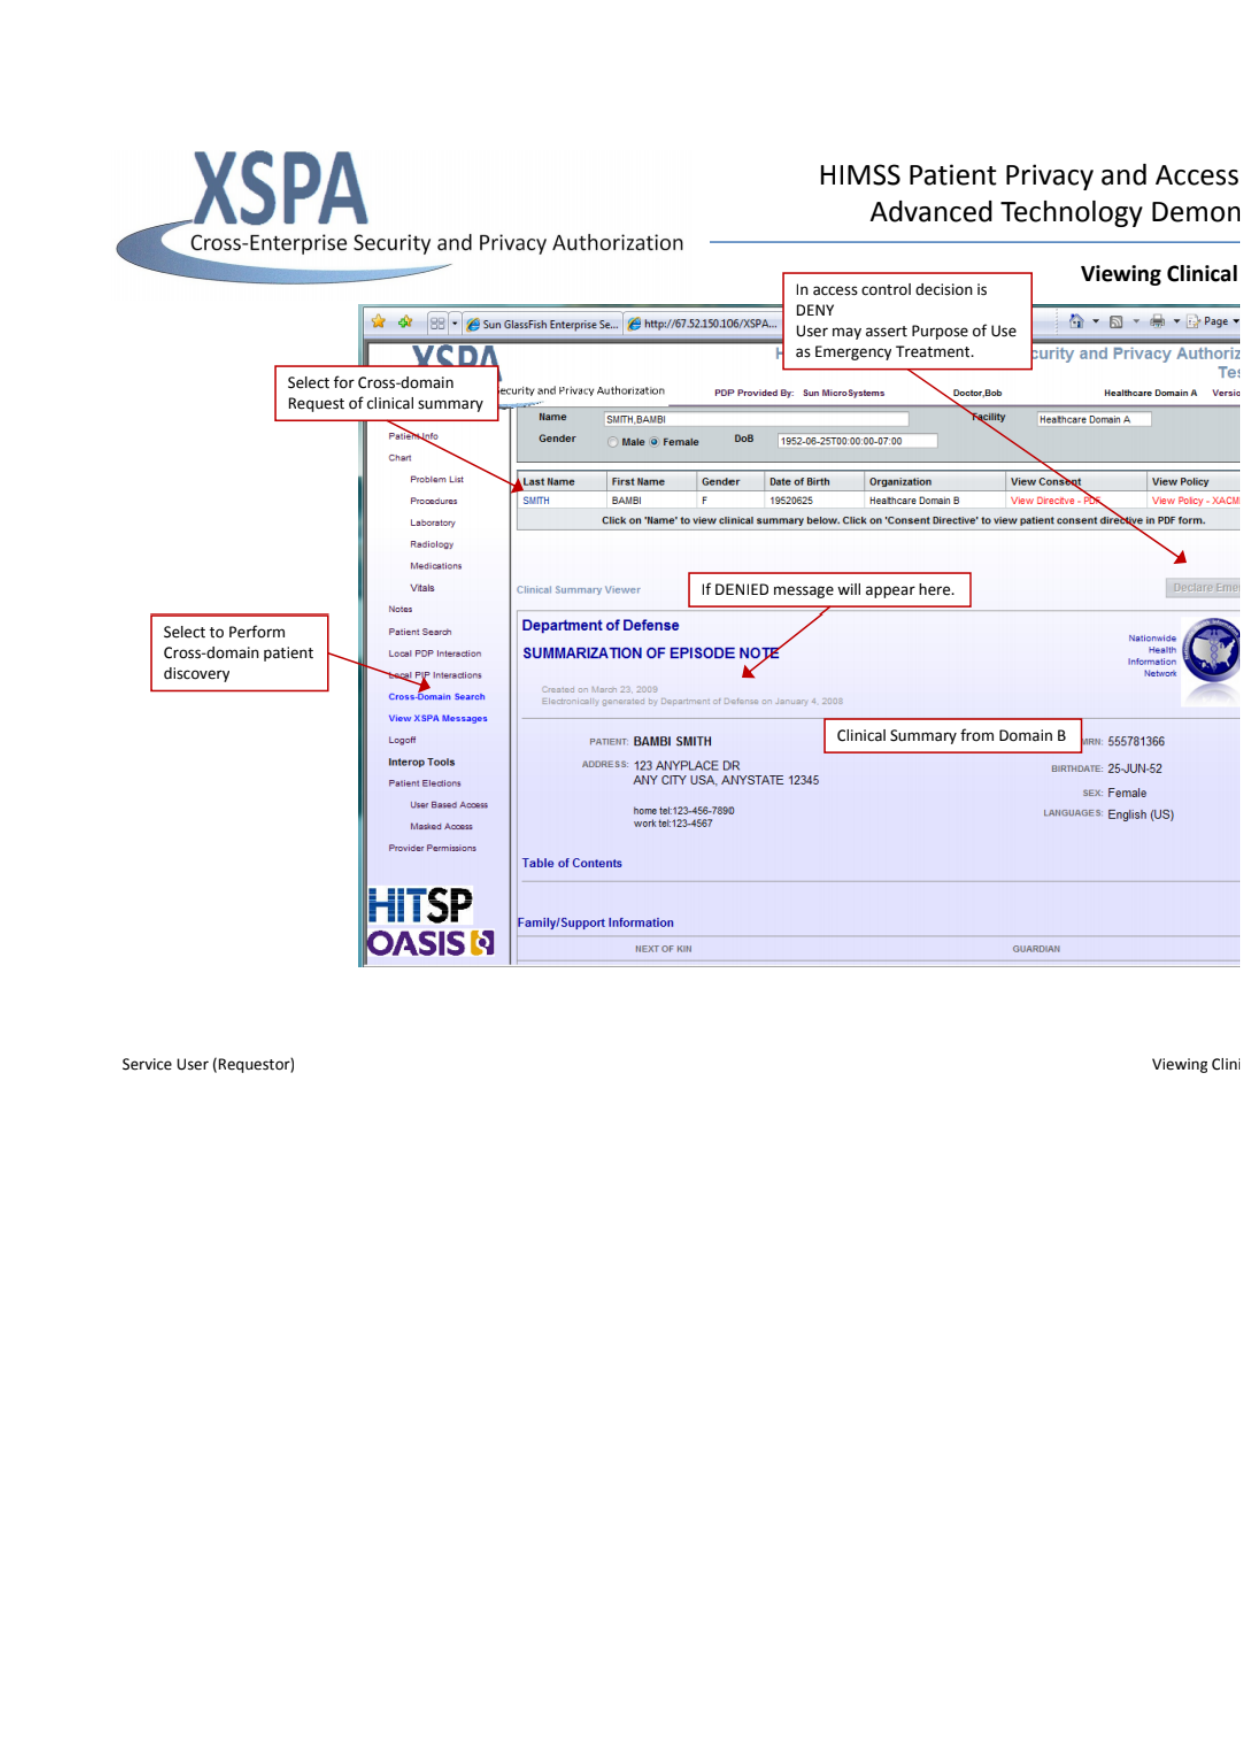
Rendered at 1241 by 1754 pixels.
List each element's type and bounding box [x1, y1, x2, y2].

picture [110, 150, 1241, 1080]
